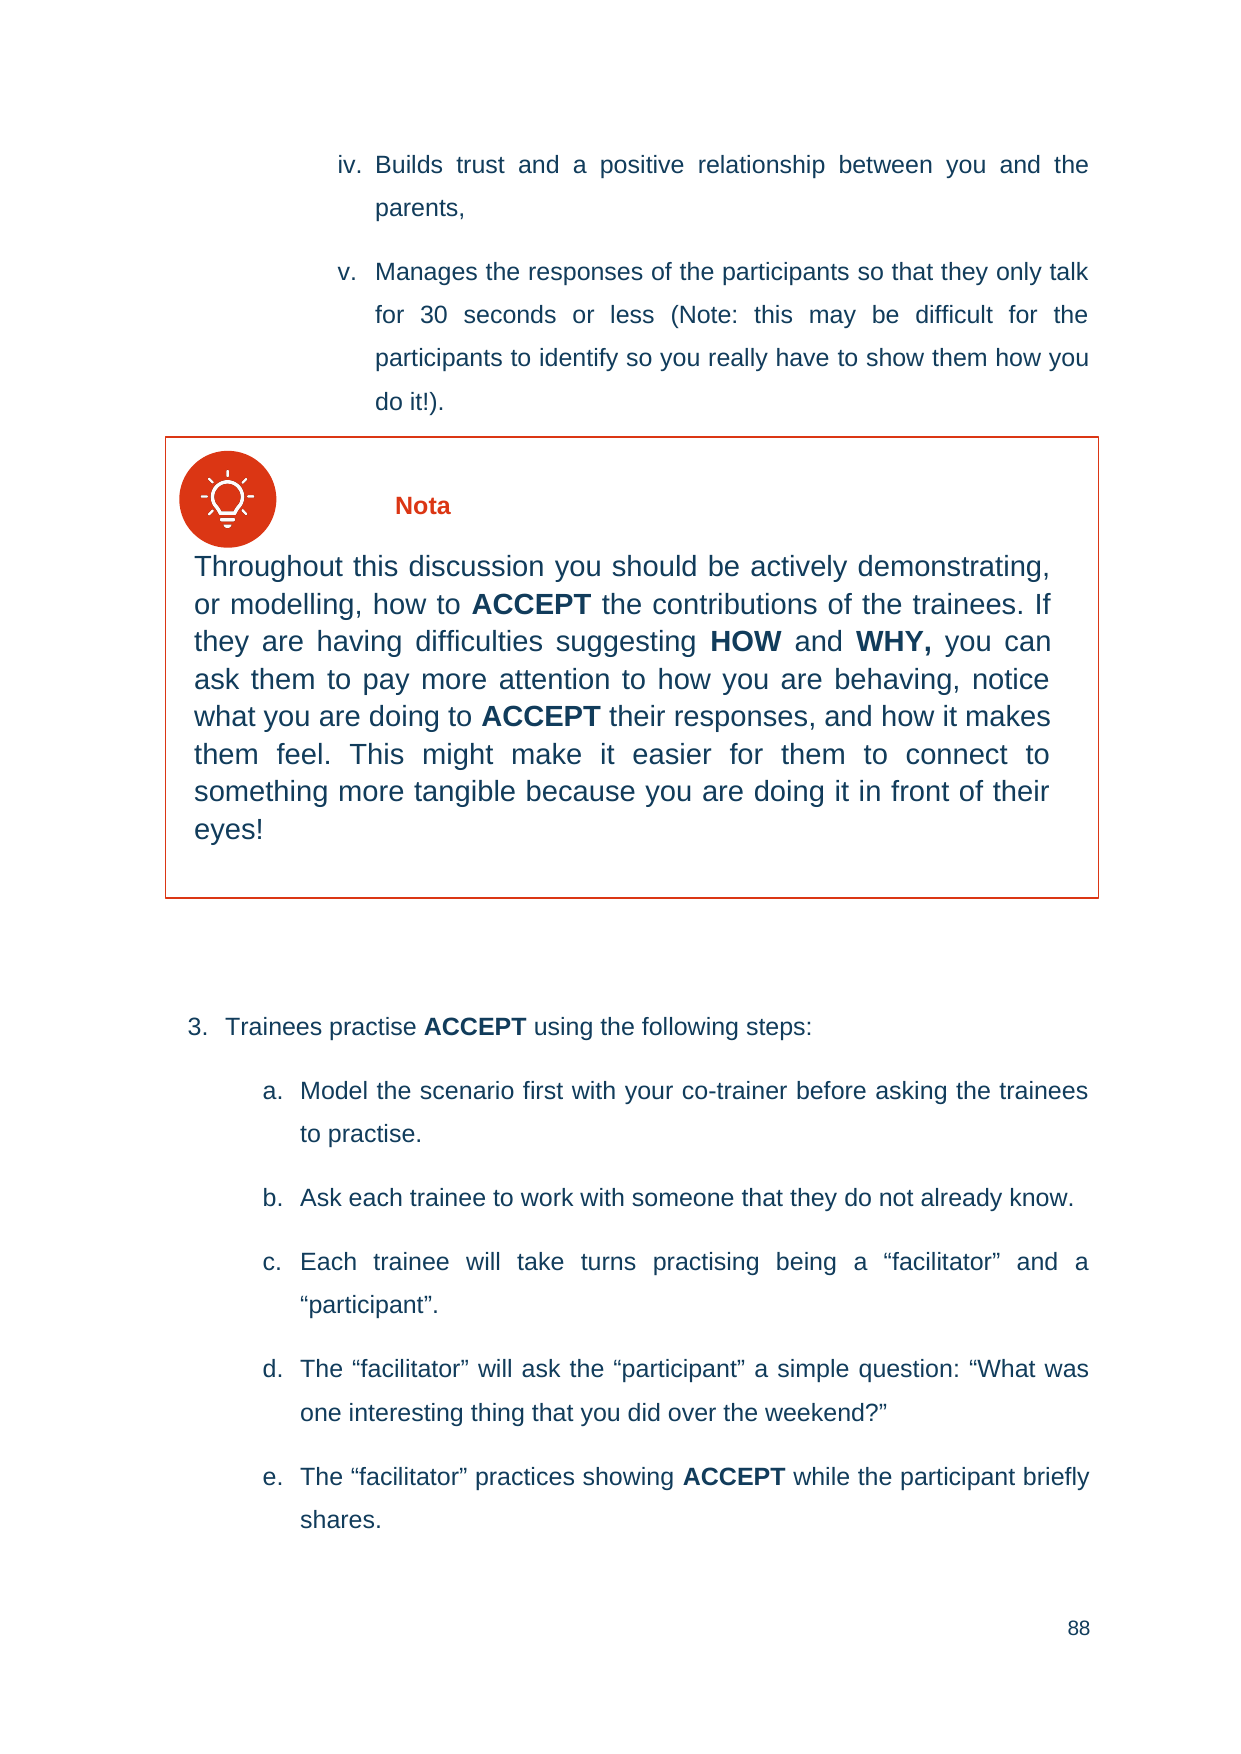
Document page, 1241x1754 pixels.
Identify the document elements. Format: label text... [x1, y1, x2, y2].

picture [195, 467, 260, 532]
list Builds trust and a positive relationship between you and the parents, [337, 150, 1090, 222]
list The “facilitator” practices showing ACCEPT while the participant briefly shares. [262, 1461, 1090, 1533]
list Ask each trainee to work with someone that they do not already know. [262, 1183, 1090, 1212]
list Trainees practise ACCEPT using the following steps: [187, 1012, 1090, 1041]
list The “facilitator” will ask the “participant” a simple question: “What was one interesting thing that you did over the weekend?” [262, 1354, 1090, 1426]
list Model the scenario first with your co-trainer before asking the trainees to practise. [262, 1076, 1090, 1148]
list Each trainee will take turns practising being a “facilitator” and a “participant”. [262, 1247, 1090, 1319]
list Manages the responses of the participants so that they only talk for 30 seconds or less (Note: this may be difficult for the participants to identify so you really have to show them how you do it!). [337, 257, 1090, 415]
